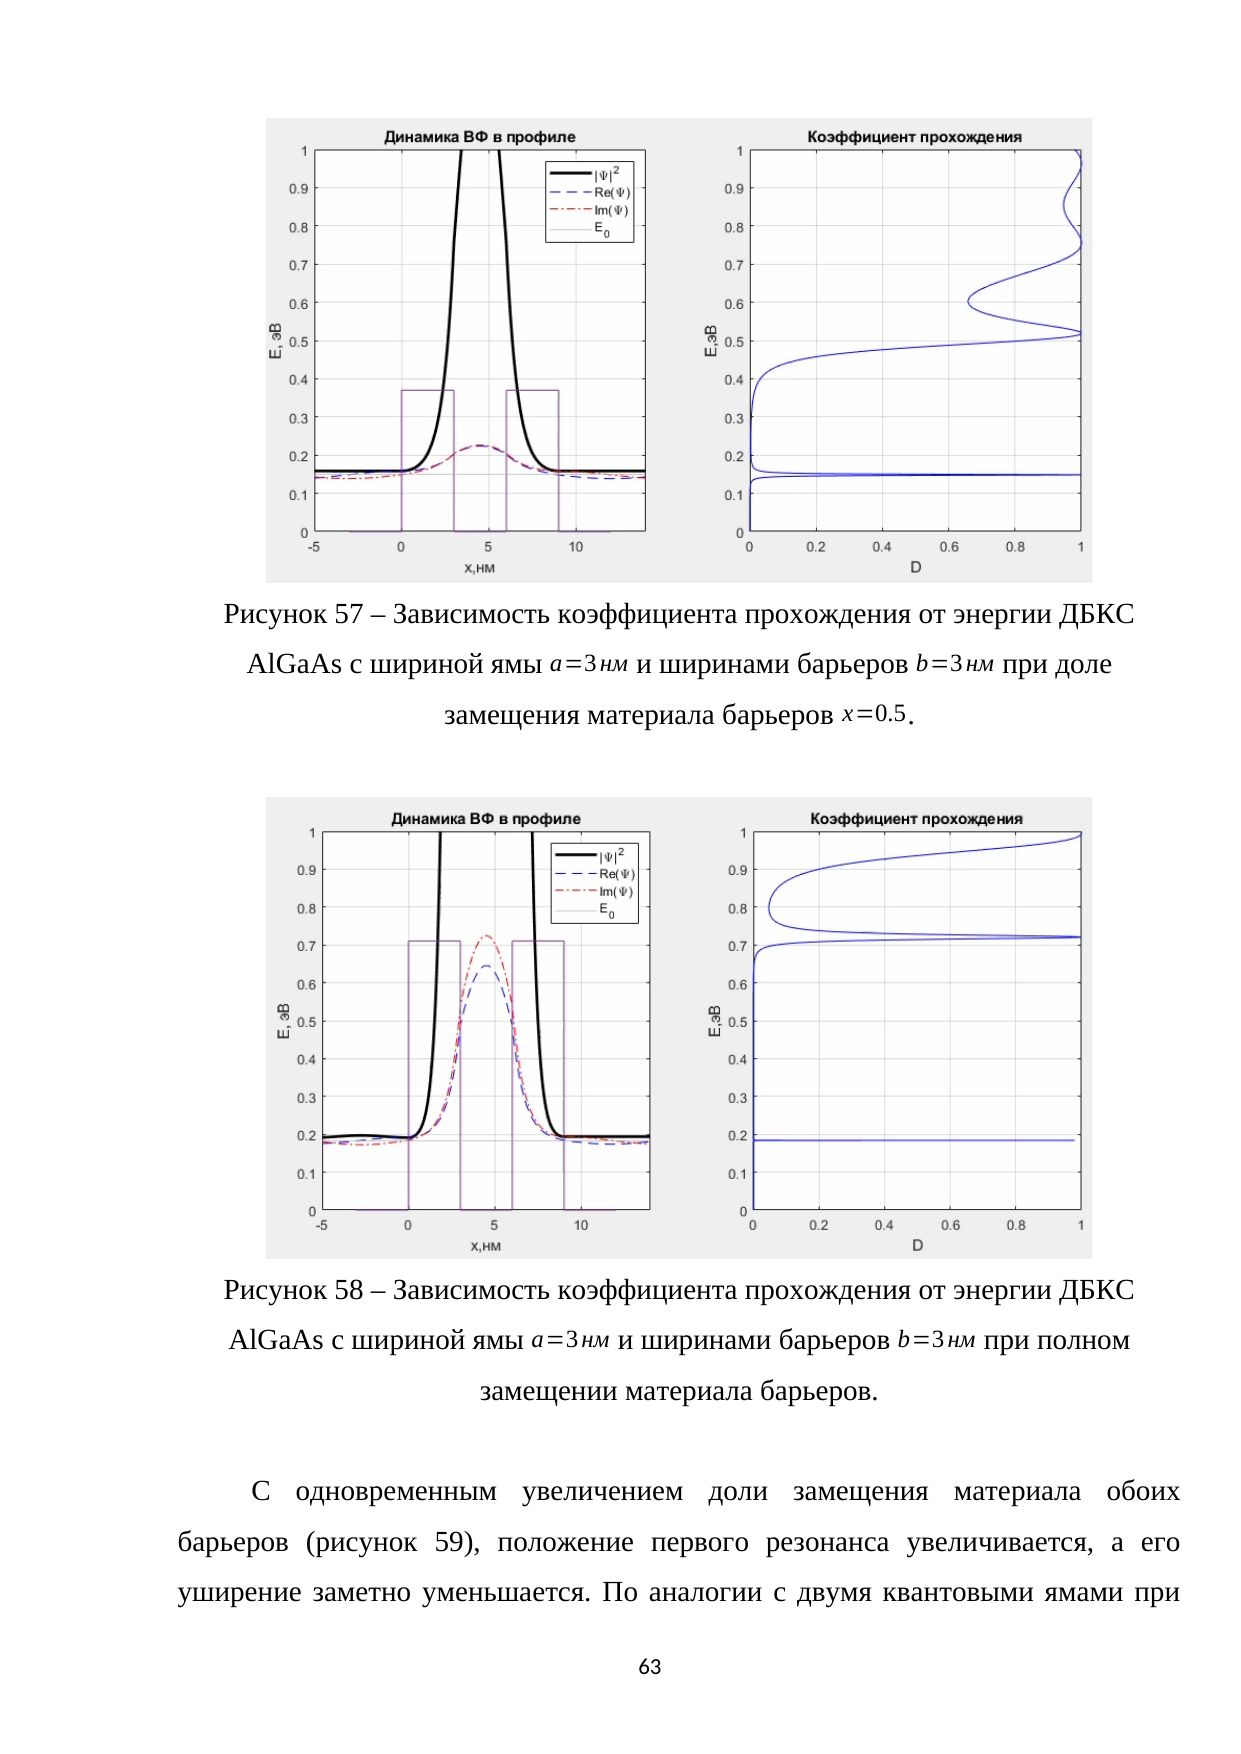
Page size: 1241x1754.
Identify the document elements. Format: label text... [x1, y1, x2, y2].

picture [265, 118, 1093, 583]
picture [265, 797, 1093, 1259]
text Рисунок 57 – Зависимость коэффициента прохождения от энергии ДБКС AlGaAs с шириной ямы и ширинами барьеров при доле замещения материала барьеров . [177, 596, 1181, 731]
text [177, 1473, 1181, 1608]
text Рисунок 58 – Зависимость коэффициента прохождения от энергии ДБКС AlGaAs с шириной ямы и ширинами барьеров при полном замещении материала барьеров. [177, 1272, 1181, 1406]
